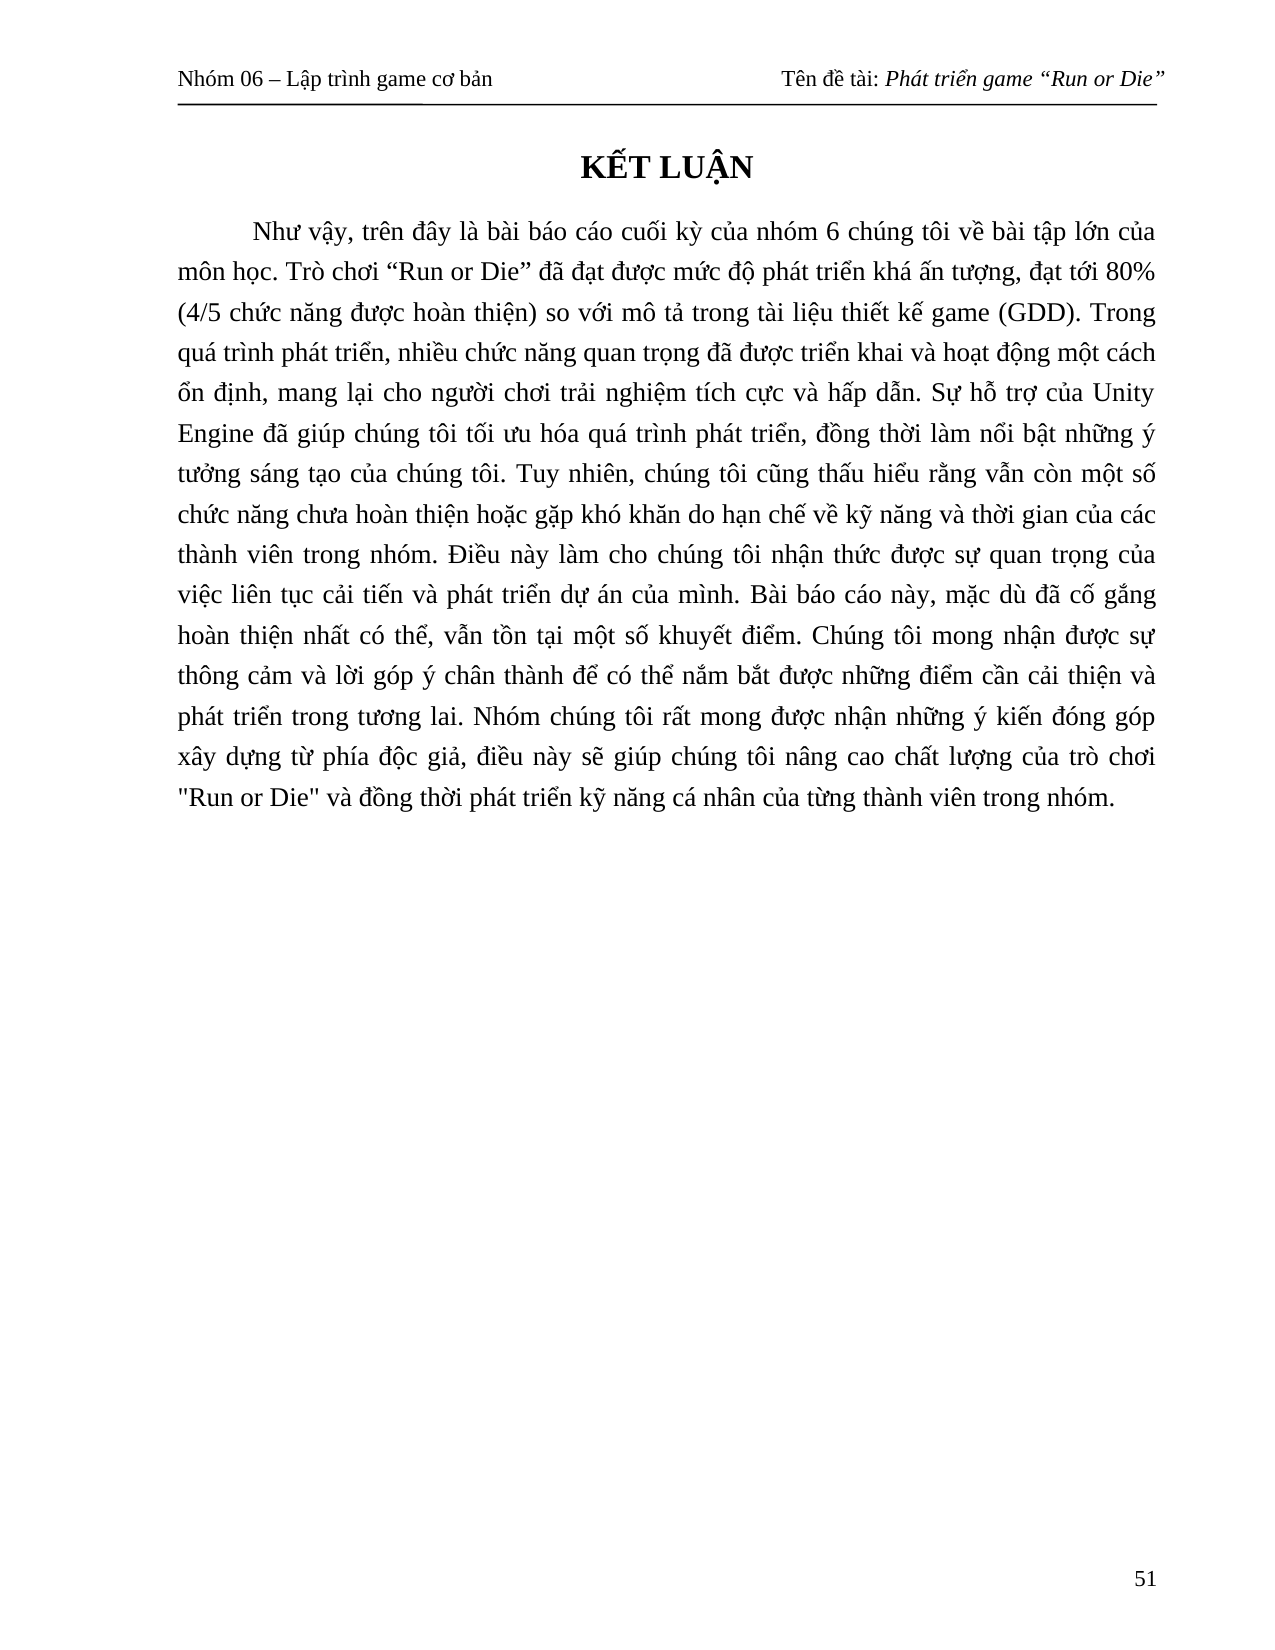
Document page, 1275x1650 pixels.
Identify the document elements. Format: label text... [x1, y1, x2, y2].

text Như vậy, trên đây là bài báo cáo cuối kỳ của nhóm 6 chúng tôi về bài tập lớn của môn học. Trò chơi “Run or Die” đã đạt được mức độ phát triển khá ấn tượng, đạt tới 80% (4/5 chức năng được hoàn thiện) so với mô tả trong tài liệu thiết kế game (GDD). Trong quá trình phát triển, nhiều chức năng quan trọng đã được triển khai và hoạt động một cách ổn định, mang lại cho người chơi trải nghiệm tích cực và hấp dẫn. Sự hỗ trợ của Unity Engine đã giúp chúng tôi tối ưu hóa quá trình phát triển, đồng thời làm nổi bật những ý tưởng sáng tạo của chúng tôi. Tuy nhiên, chúng tôi cũng thấu hiểu rằng vẫn còn một số chức năng chưa hoàn thiện hoặc gặp khó khăn do hạn chế về kỹ năng và thời gian của các thành viên trong nhóm. Điều này làm cho chúng tôi nhận thức được sự quan trọng của việc liên tục cải tiến và phát triển dự án của mình. Bài báo cáo này, mặc dù đã cố gắng hoàn thiện nhất có thể, vẫn tồn tại một số khuyết điểm. Chúng tôi mong nhận được sự thông cảm và lời góp ý chân thành để có thể nắm bắt được những điểm cần cải thiện và phát triển trong tương lai. Nhóm chúng tôi rất mong được nhận những ý kiến đóng góp xây dựng từ phía độc giả, điều này sẽ giúp chúng tôi nâng cao chất lượng của trò chơi "Run or Die" và đồng thời phát triển kỹ năng cá nhân của từng thành viên trong nhóm. [177, 215, 1157, 812]
subtitle KẾT LUẬN [177, 147, 1157, 186]
